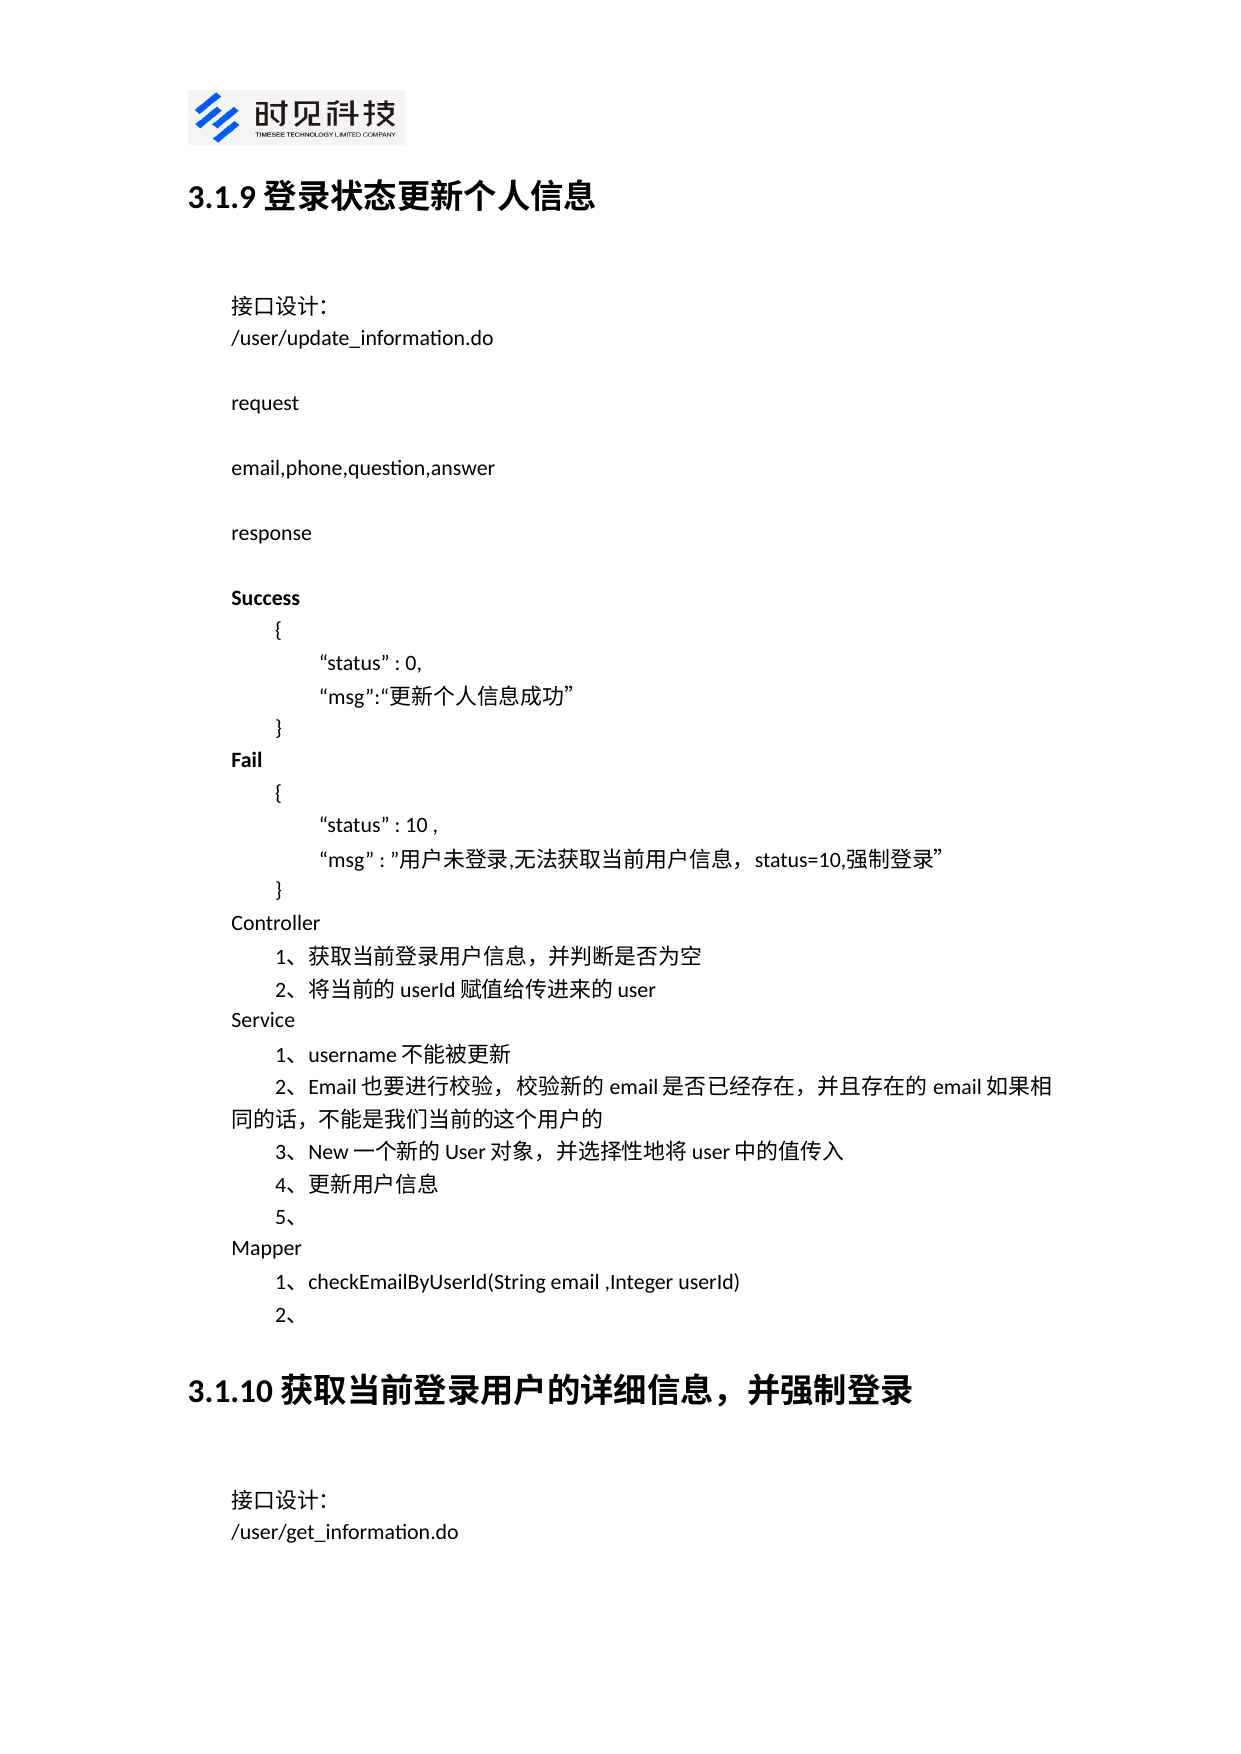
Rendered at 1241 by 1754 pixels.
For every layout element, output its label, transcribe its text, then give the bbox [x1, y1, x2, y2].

list 更新用户信息 [231, 1166, 1053, 1199]
text Success [187, 581, 1053, 614]
text } [231, 711, 1053, 744]
picture [187, 90, 406, 145]
subtitle 3.1.9 登录状态更新个人信息 [187, 162, 1053, 227]
list Mapper [187, 1231, 1053, 1264]
text { [231, 776, 1053, 809]
text 接口设计： [187, 1483, 1053, 1515]
list 将当前的userId赋值给传进来的user [231, 971, 1053, 1004]
text Controller [187, 906, 1053, 939]
text email,phone,question,answer [187, 451, 1053, 484]
list checkEmailByUserId(String email ,Integer userId) [231, 1264, 1053, 1296]
text response [187, 516, 1053, 549]
text Fail [187, 744, 1053, 776]
subtitle 3.1.10 获取当前登录用户的详细信息，并强制登录 [187, 1356, 1053, 1421]
text /user/get_information.do [187, 1515, 1053, 1548]
text “status” : 0, [275, 646, 1053, 679]
text { [231, 614, 1053, 646]
list Email也要进行校验，校验新的email是否已经存在，并且存在的email如果相同的话，不能是我们当前的这个用户的 [231, 1069, 1053, 1134]
text /user/update_information.do [187, 321, 1053, 354]
text } [231, 874, 1053, 906]
text “msg”:“更新个人信息成功” [275, 679, 1053, 711]
list 获取当前登录用户信息，并判断是否为空 [231, 939, 1053, 971]
text 接口设计： [187, 289, 1053, 321]
list Service [187, 1004, 1053, 1036]
list username不能被更新 [231, 1036, 1053, 1069]
list New一个新的User对象，并选择性地将user中的值传入 [231, 1134, 1053, 1166]
text “status” : 10 , [275, 809, 1053, 841]
text “msg” : ”用户未登录,无法获取当前用户信息，status=10,强制登录” [275, 841, 1053, 874]
text request [187, 386, 1053, 419]
